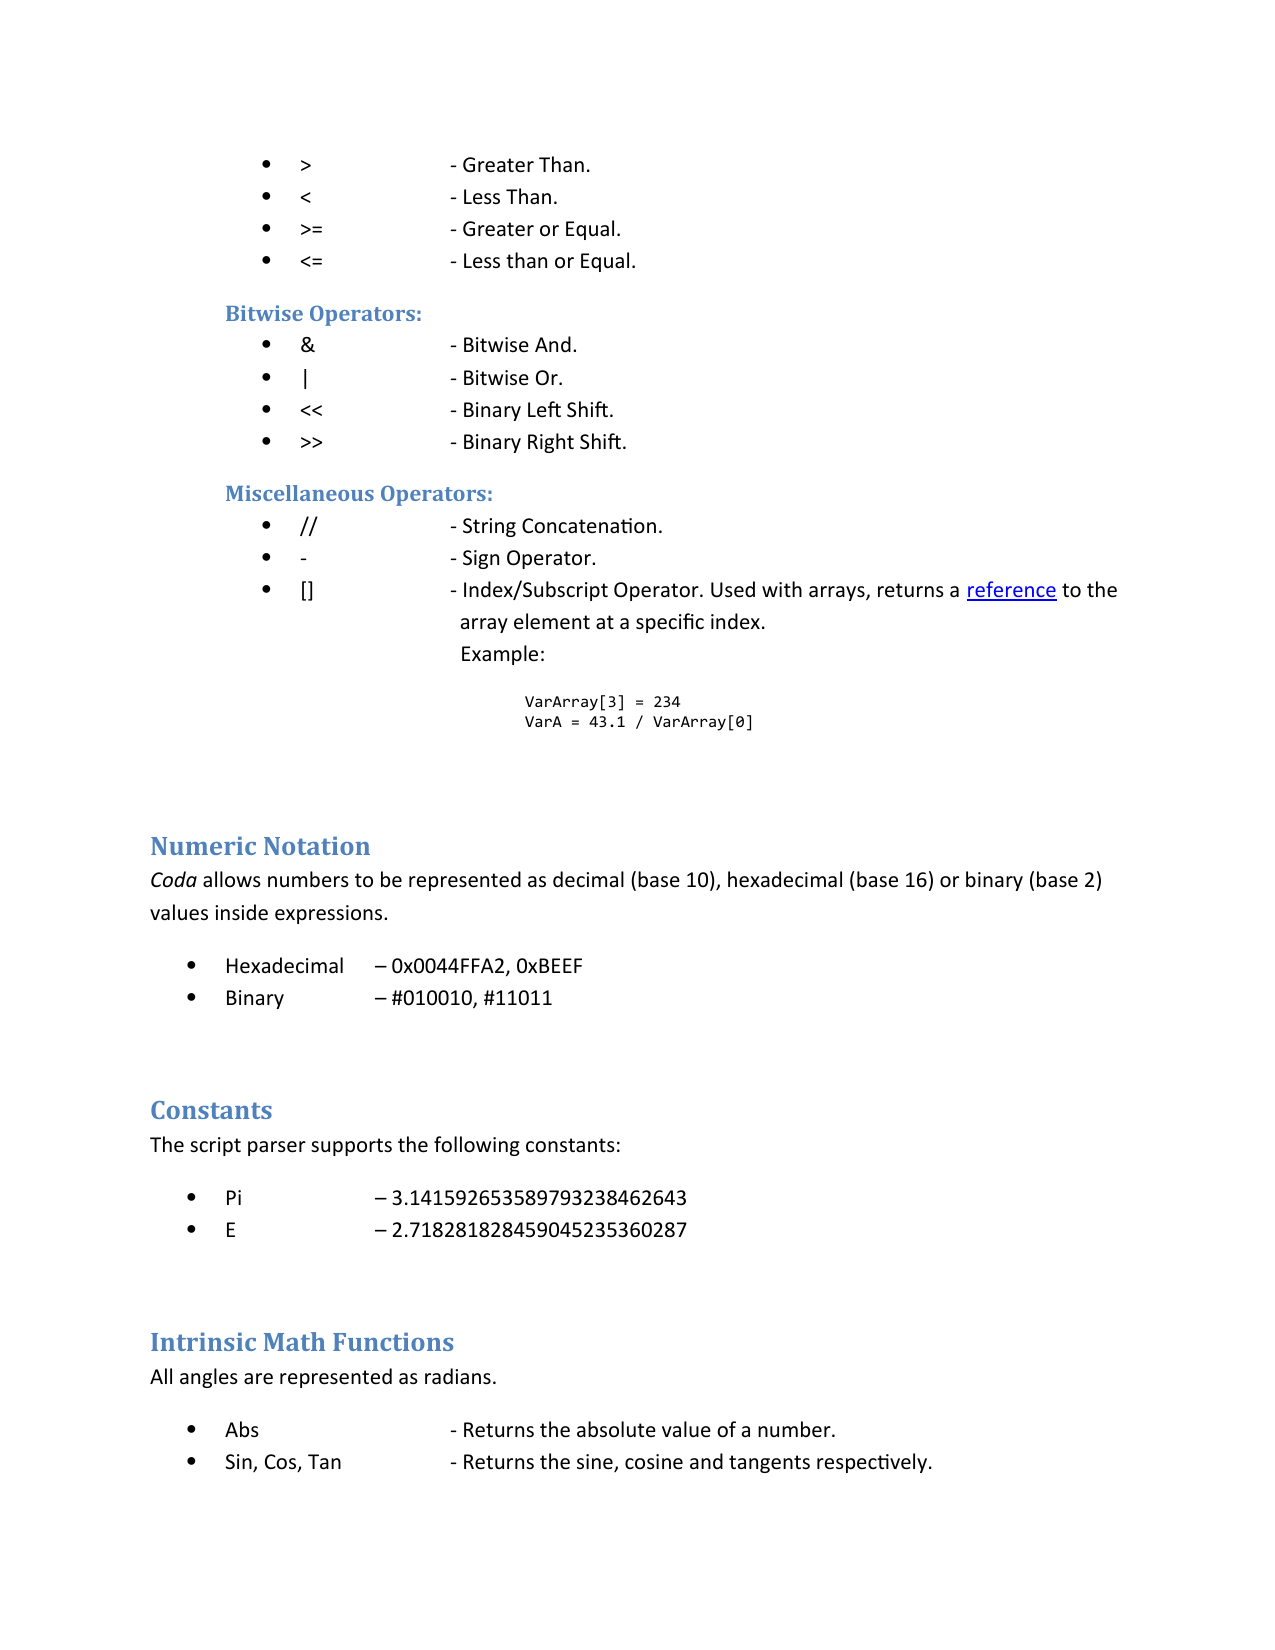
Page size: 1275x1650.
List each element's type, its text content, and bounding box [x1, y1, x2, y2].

list E – 2.718281828459045235360287 [187, 1215, 1125, 1243]
list >= - Greater or Equal. [262, 214, 1125, 242]
subtitle Miscellaneous Operators: [225, 480, 1125, 507]
list Pi – 3.141592653589793238462643 [187, 1183, 1125, 1211]
list Sin, Cos, Tan - Returns the sine, cosine and tangents respectively. [187, 1447, 1125, 1475]
text VarA = 43.1 / VarArray[0] [525, 712, 1125, 732]
list < - Less Than. [262, 182, 1125, 210]
list >> - Binary Right Shift. [262, 427, 1125, 455]
text All angles are represented as radians. [150, 1362, 1125, 1390]
list <= - Less than or Equal. [262, 247, 1125, 274]
list // - String Concatenation. [262, 511, 1125, 539]
list Abs - Returns the absolute value of a number. [187, 1415, 1125, 1443]
list << - Binary Left Shift. [262, 395, 1125, 423]
list Hexadecimal – 0x0044FFA2, 0xBEEF [187, 951, 1125, 979]
text The script parser supports the following constants: [150, 1130, 1125, 1158]
list > - Greater Than. [262, 150, 1125, 178]
subtitle Intrinsic Math Functions [150, 1325, 1125, 1357]
subtitle Constants [150, 1093, 1125, 1125]
text VarArray[3] = 234 [525, 693, 1125, 712]
list [] - Index/Subscript Operator. Used with arrays, returns a reference to the array element at a specific index. Example: [262, 575, 1125, 668]
text Coda allows numbers to be represented as decimal (base 10), hexadecimal (base 16) or binary (base 2) values inside expressions. [150, 866, 1125, 926]
list - - Sign Operator. [262, 543, 1125, 571]
list Binary – #010010, #11011 [187, 983, 1125, 1011]
subtitle Bitwise Operators: [225, 299, 1125, 326]
list & - Bitwise And. [262, 330, 1125, 358]
subtitle Numeric Notation [150, 829, 1125, 861]
list | - Bitwise Or. [262, 363, 1125, 391]
